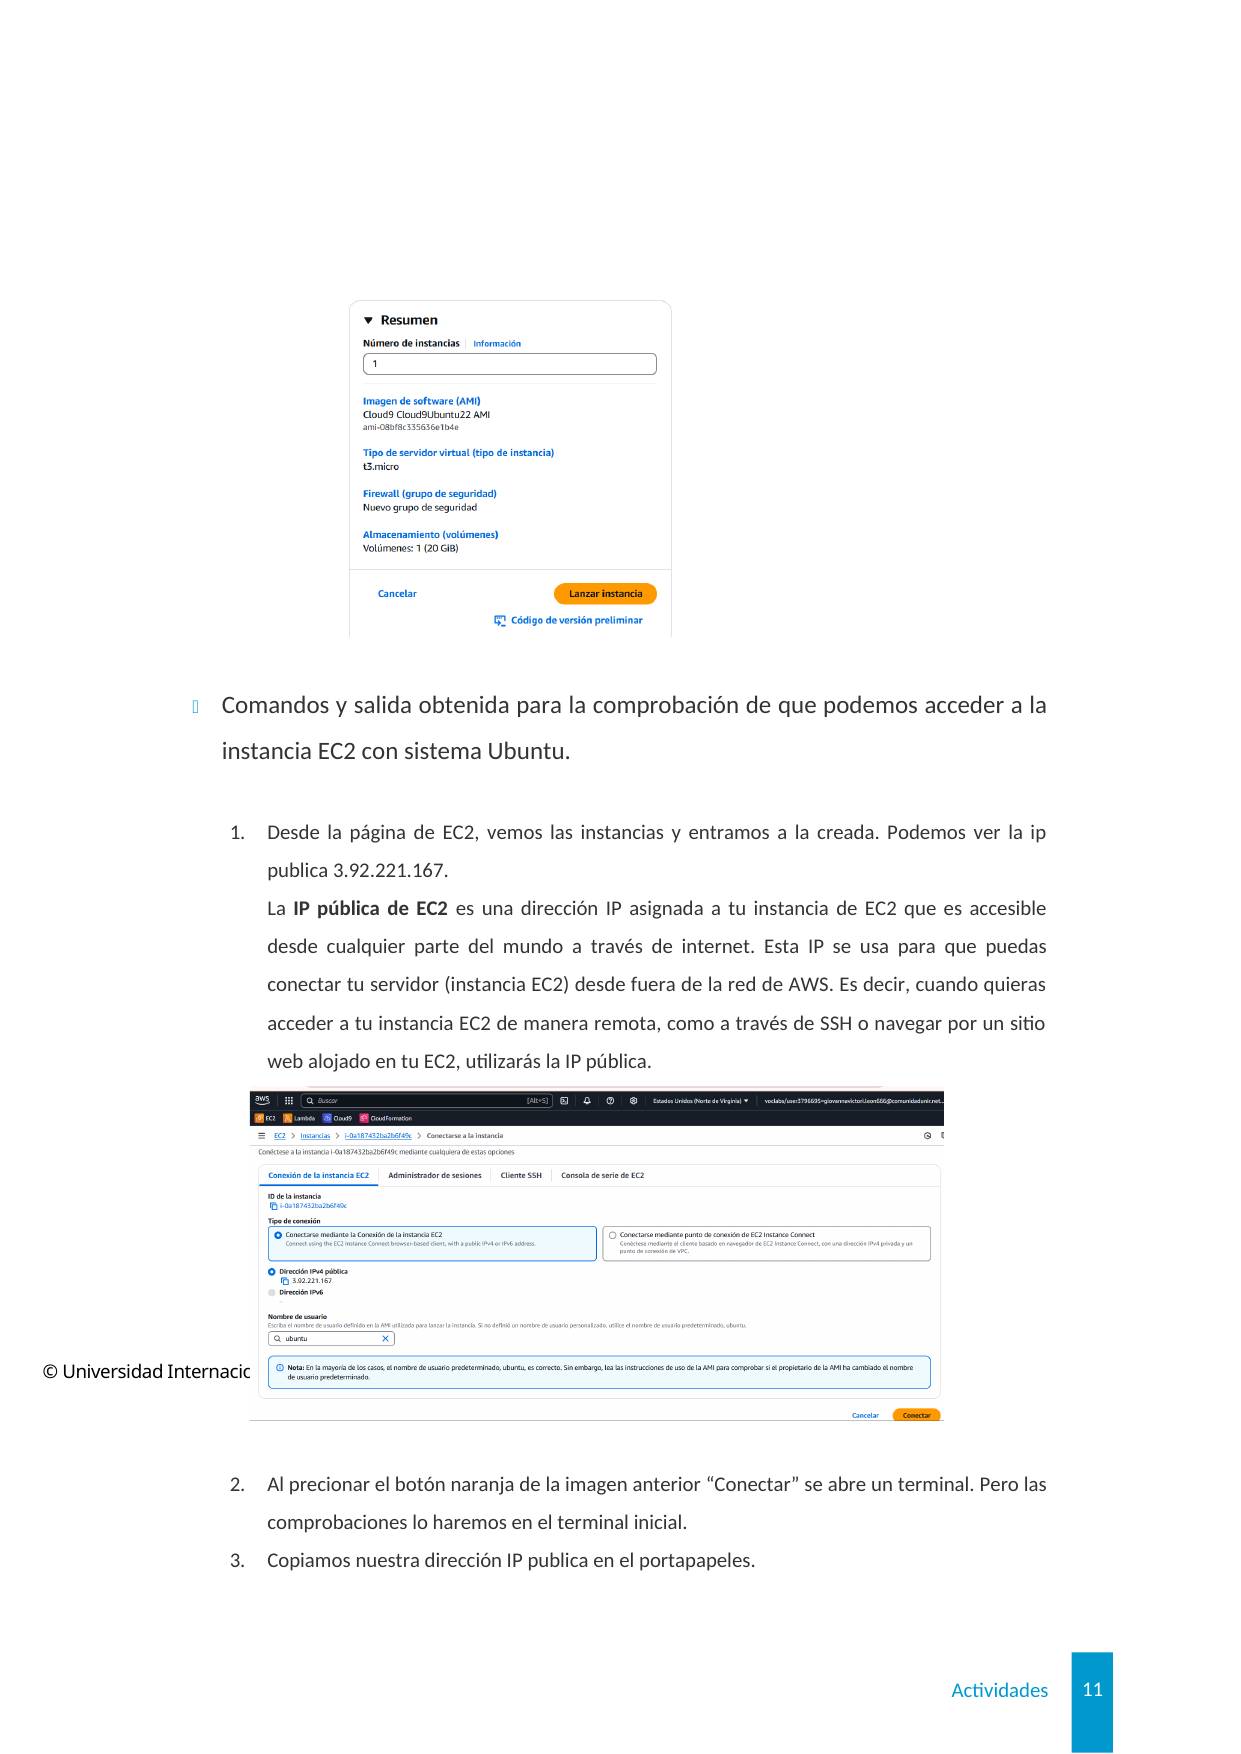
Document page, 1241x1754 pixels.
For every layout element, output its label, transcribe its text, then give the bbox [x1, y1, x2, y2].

list Desde la página de EC2, vemos las instancias y entramos a la creada. Podemos ver la ip publica 3.92.221.167. [229, 819, 1048, 883]
picture [249, 1086, 944, 1421]
list Comandos y salida obtenida para la comprobación de que podemos acceder a la instancia EC2 con sistema Ubuntu. [192, 689, 1048, 766]
list Al precionar el botón naranja de la imagen anterior “Conectar” se abre un terminal. Pero las comprobaciones lo haremos en el terminal inicial. [229, 1471, 1048, 1534]
picture [193, 701, 198, 713]
list La IP pública de EC2 es una dirección IP asignada a tu instancia de EC2 que es accesible desde cualquier parte del mundo a través de internet. Esta IP se usa para que puedas conectar tu servidor (instancia EC2) desde fuera de la red de AWS. Es decir, cuando quieras acceder a tu instancia EC2 de manera remota, como a través de SSH o navegar por un sitio web alojado en tu EC2, utilizarás la IP pública. [267, 895, 1048, 1073]
list Copiamos nuestra dirección IP publica en el portapapeles. [229, 1547, 1048, 1573]
picture [342, 295, 681, 637]
